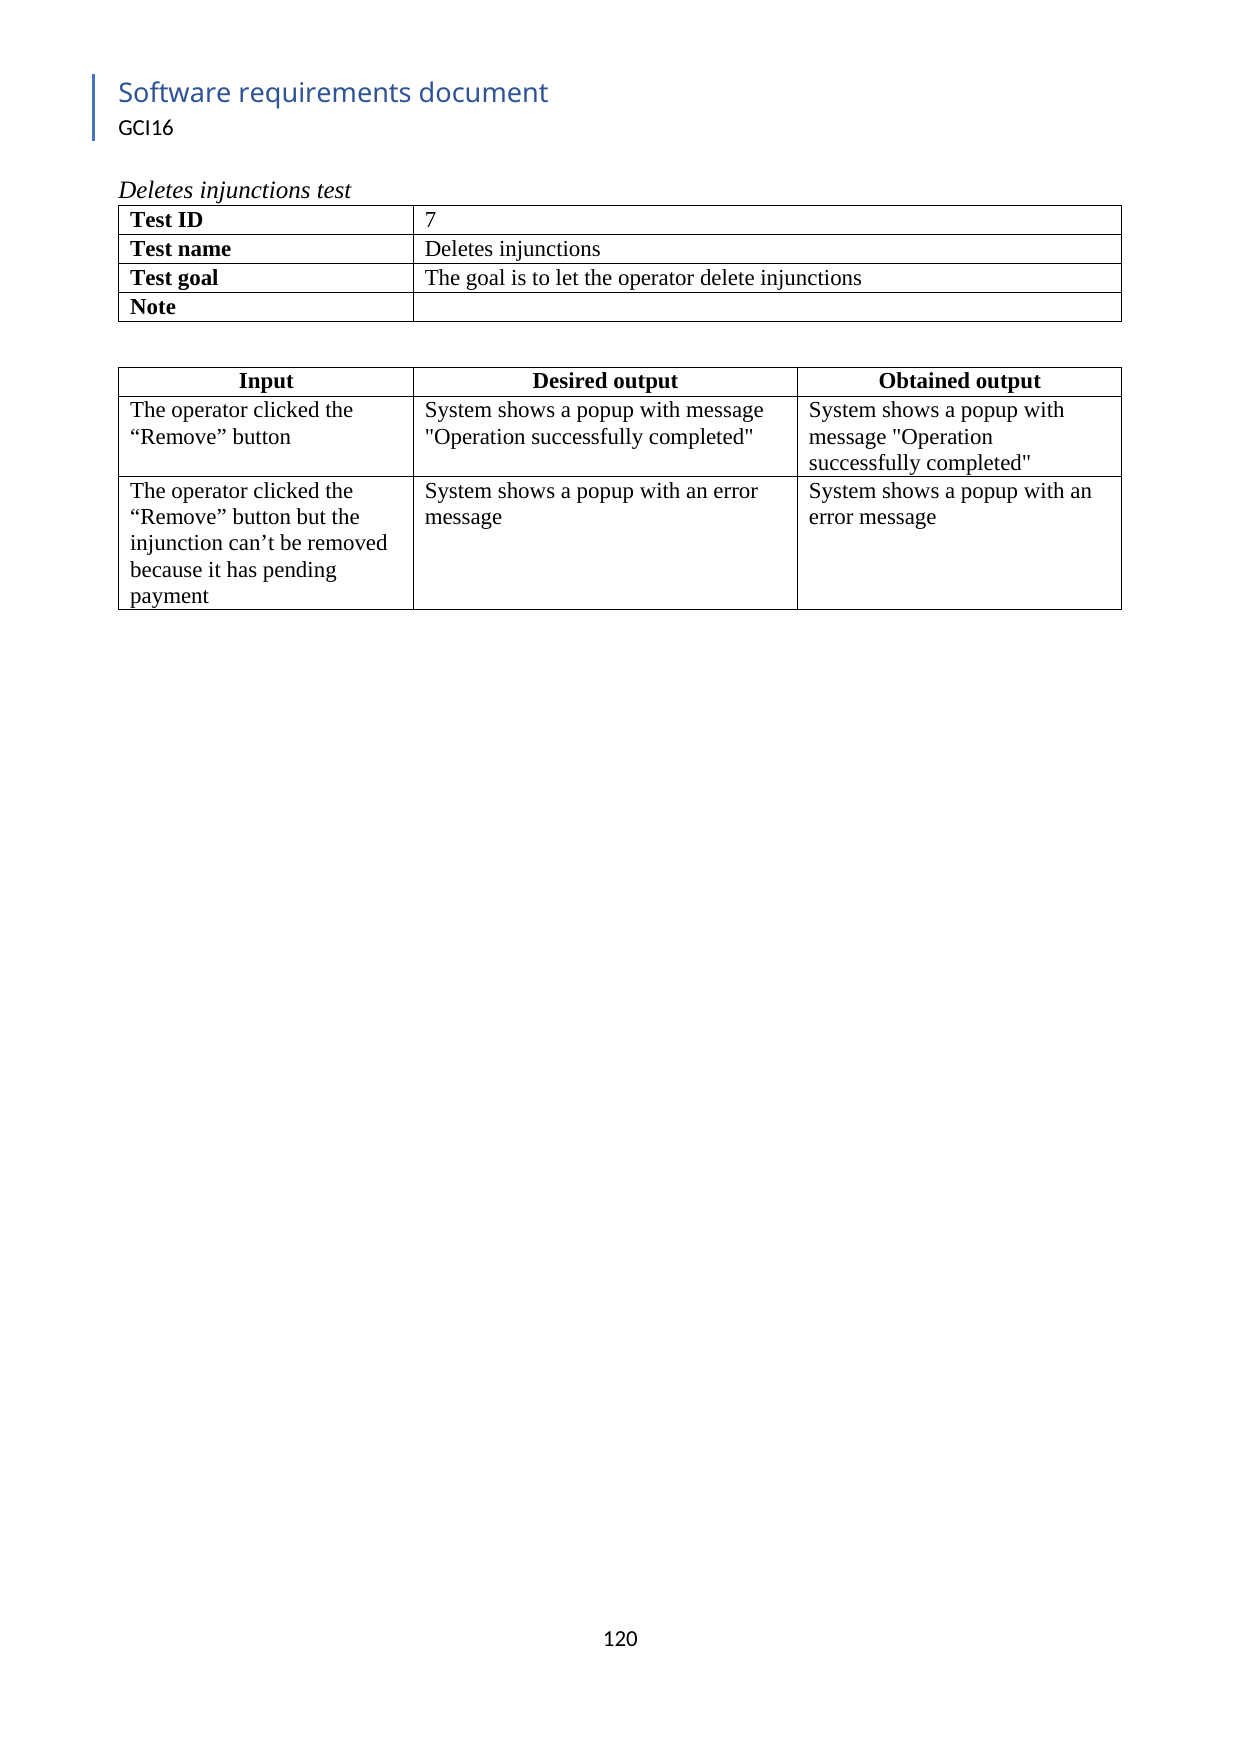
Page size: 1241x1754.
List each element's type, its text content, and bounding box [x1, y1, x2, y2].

table_cell Deletes injunctions [414, 235, 1121, 263]
table_cell Test goal [119, 264, 413, 292]
table_header Obtained output [798, 368, 1121, 396]
table_cell The operator clicked the “Remove” button but the injunction can’t be removed because it has pending payment [119, 477, 413, 608]
table_cell System shows a popup with an error message [798, 477, 1121, 608]
table_cell Test name [119, 235, 413, 263]
table_cell The goal is to let the operator delete injunctions [414, 264, 1121, 292]
table_cell The operator clicked the “Remove” button [119, 397, 413, 476]
table_header Desired output [414, 368, 797, 396]
table_header Input [119, 368, 413, 396]
table_header Test ID [119, 206, 413, 234]
subtitle Deletes injunctions test [118, 175, 1122, 203]
table_cell [414, 293, 1121, 321]
table_cell System shows a popup with message "Operation successfully completed" [414, 397, 797, 476]
table_cell System shows a popup with an error message [414, 477, 797, 608]
table_cell Note [119, 293, 413, 321]
table_cell System shows a popup with message "Operation successfully completed" [798, 397, 1121, 476]
table_header 7 [414, 206, 1121, 234]
